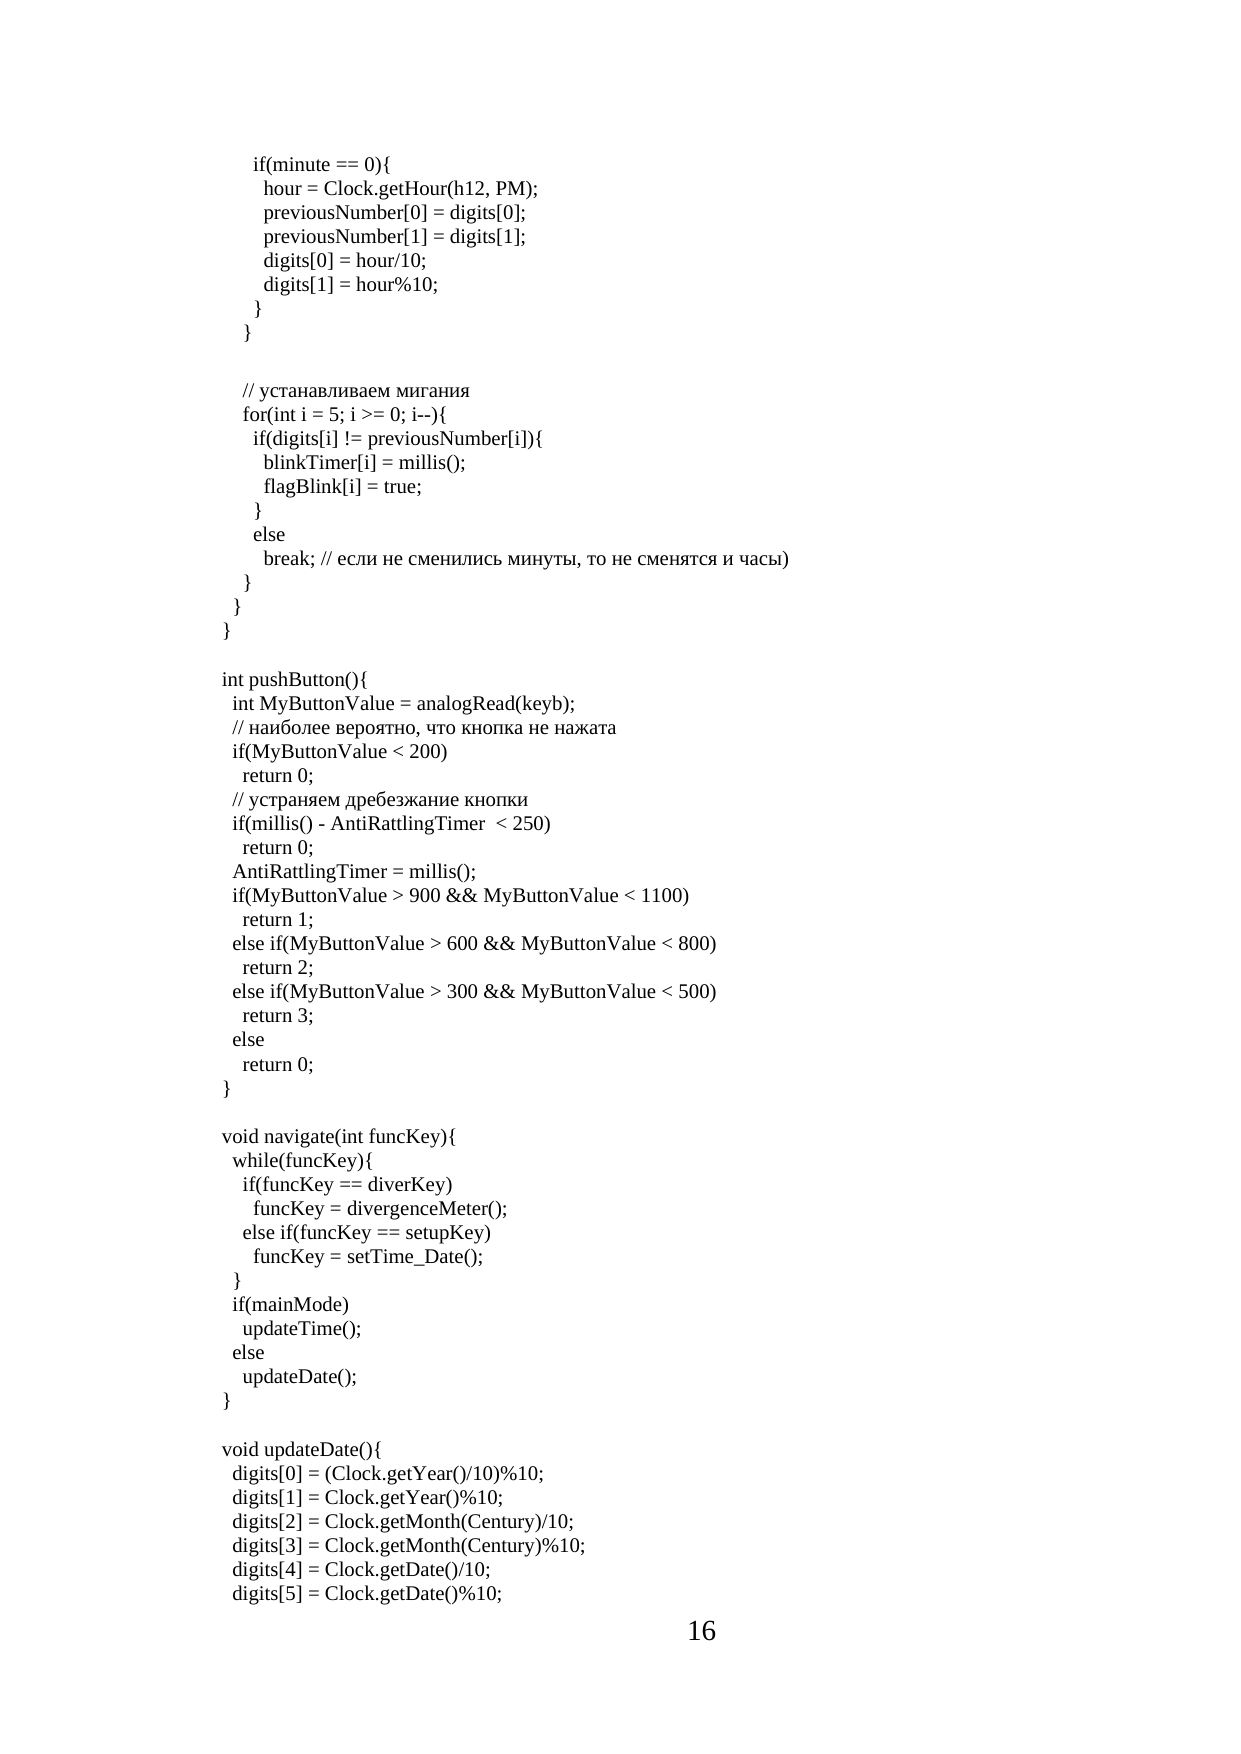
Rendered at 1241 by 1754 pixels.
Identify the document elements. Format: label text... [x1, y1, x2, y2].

text previousNumber[1] = digits[1]; [148, 224, 1181, 248]
text previousNumber[0] = digits[0]; [148, 200, 1181, 224]
text else if(funcKey == setupKey) [148, 1220, 1181, 1244]
text return 2; [148, 955, 1181, 979]
text } [148, 498, 1181, 522]
text funcKey = divergenceMeter(); [148, 1196, 1181, 1220]
text if(millis() - AntiRattlingTimer < 250) [148, 811, 1181, 835]
text // наиболее вероятно, что кнопка не нажата [148, 714, 1181, 739]
text digits[1] = hour%10; [148, 272, 1181, 296]
text digits[3] = Clock.getMonth(Century)%10; [148, 1533, 1181, 1557]
text else [148, 1027, 1181, 1051]
text else if(MyButtonValue > 600 && MyButtonValue < 800) [148, 931, 1181, 955]
text } [148, 320, 1181, 344]
text digits[4] = Clock.getDate()/10; [148, 1557, 1181, 1581]
text digits[1] = Clock.getYear()%10; [148, 1484, 1181, 1509]
text } [148, 594, 1181, 618]
text if(minute == 0){ [148, 152, 1181, 176]
text blinkTimer[i] = millis(); [148, 450, 1181, 474]
text else [148, 522, 1181, 546]
text break; // если не сменились минуты, то не сменятся и часы) [148, 546, 1181, 570]
text return 0; [148, 1051, 1181, 1076]
text if(digits[i] != previousNumber[i]){ [148, 426, 1181, 450]
text void navigate(int funcKey){ [148, 1124, 1181, 1148]
text AntiRattlingTimer = millis(); [148, 859, 1181, 883]
text digits[0] = (Clock.getYear()/10)%10; [148, 1461, 1181, 1484]
text return 0; [148, 763, 1181, 787]
text flagBlink[i] = true; [148, 474, 1181, 498]
text if(MyButtonValue < 200) [148, 739, 1181, 763]
text funcKey = setTime_Date(); [148, 1244, 1181, 1268]
text return 0; [148, 835, 1181, 859]
text } [148, 1388, 1181, 1412]
text for(int i = 5; i >= 0; i--){ [148, 402, 1181, 426]
text } [148, 570, 1181, 594]
text } [148, 1076, 1181, 1099]
text // устраняем дребезжание кнопки [148, 787, 1181, 811]
text } [148, 296, 1181, 320]
text updateDate(); [148, 1364, 1181, 1388]
text hour = Clock.getHour(h12, PM); [148, 176, 1181, 200]
text int MyButtonValue = analogRead(keyb); [148, 691, 1181, 714]
text if(funcKey == diverKey) [148, 1172, 1181, 1196]
text void updateDate(){ [148, 1436, 1181, 1461]
text } [148, 1268, 1181, 1292]
text updateTime(); [148, 1316, 1181, 1340]
text else if(MyButtonValue > 300 && MyButtonValue < 500) [148, 979, 1181, 1003]
text else [148, 1340, 1181, 1364]
text // устанавливаем мигания [148, 378, 1181, 402]
text return 3; [148, 1003, 1181, 1027]
text if(mainMode) [148, 1292, 1181, 1316]
text digits[2] = Clock.getMonth(Century)/10; [148, 1509, 1181, 1533]
text if(MyButtonValue > 900 && MyButtonValue < 1100) [148, 883, 1181, 907]
text digits[5] = Clock.getDate()%10; [148, 1581, 1181, 1605]
text return 1; [148, 907, 1181, 931]
text int pushButton(){ [148, 666, 1181, 691]
text digits[0] = hour/10; [148, 248, 1181, 272]
text while(funcKey){ [148, 1148, 1181, 1172]
text } [148, 618, 1181, 642]
